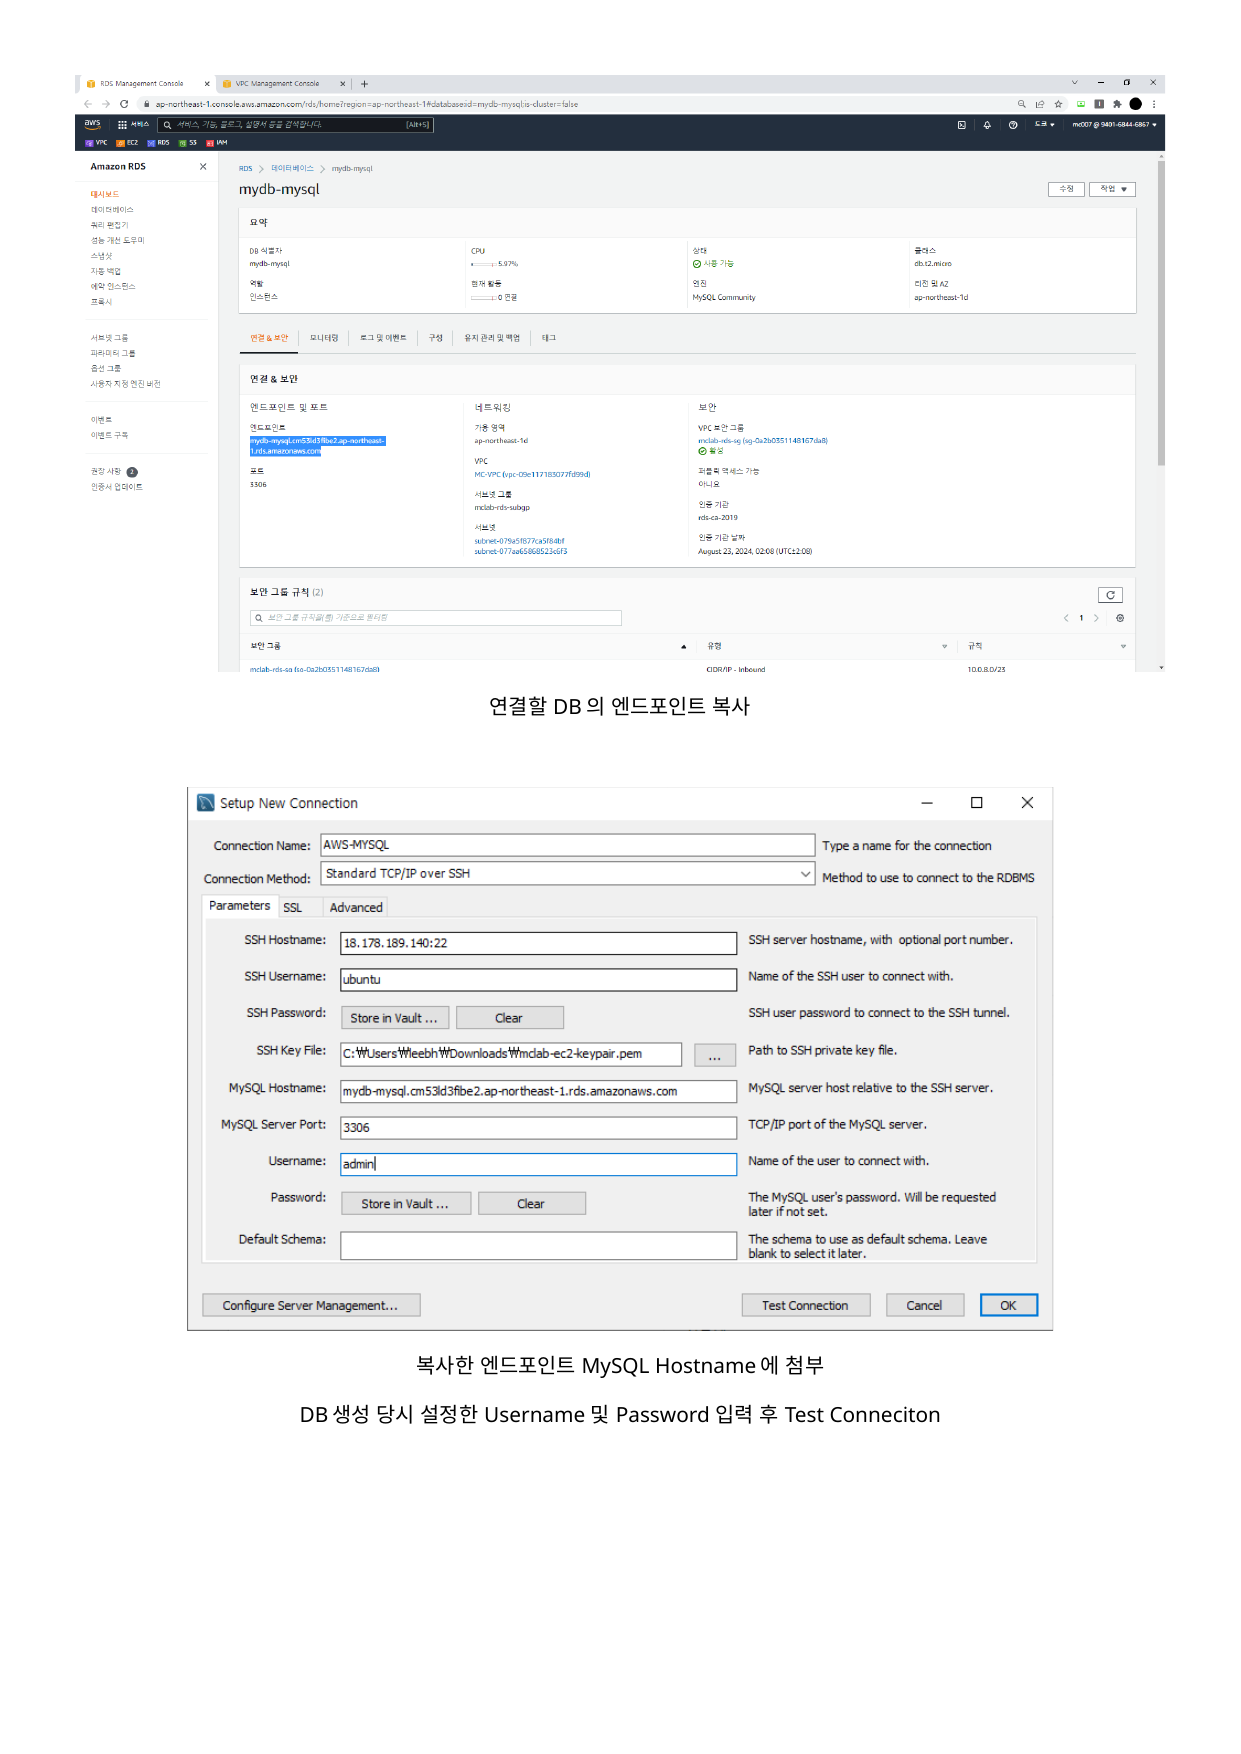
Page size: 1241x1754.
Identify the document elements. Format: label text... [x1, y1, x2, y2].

text 연결할 DB의 엔드포인트 복사 [75, 690, 1165, 721]
text DB생성 당시 설정한 Username 및 Password 입력 후 Test Conneciton [75, 1398, 1165, 1429]
picture [187, 787, 1054, 1331]
text 복사한 엔드포인트 MySQL Hostname에 첨부 [75, 1349, 1165, 1379]
picture [75, 75, 1166, 672]
